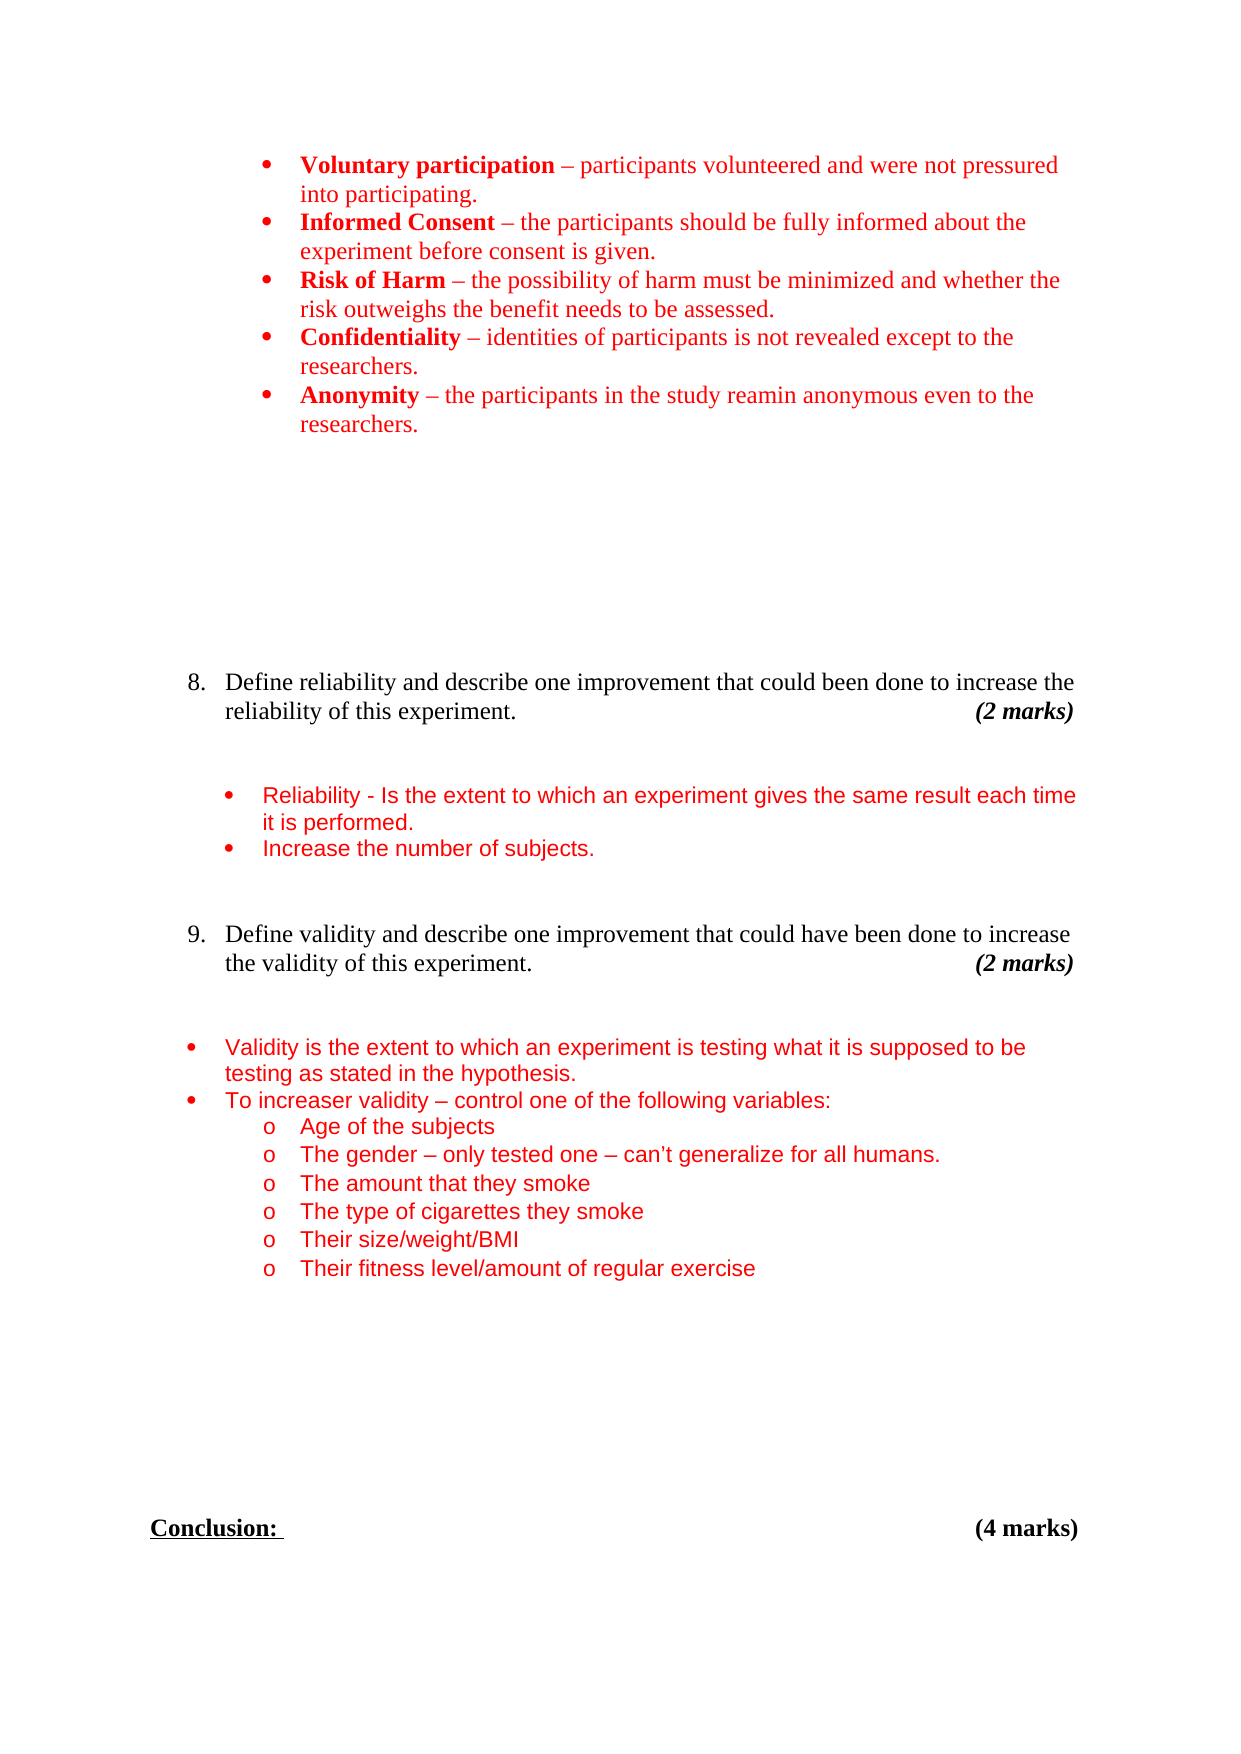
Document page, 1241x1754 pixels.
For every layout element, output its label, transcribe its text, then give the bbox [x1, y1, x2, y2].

list Voluntary participation – participants volunteered and were not pressured into participating. [262, 150, 1090, 207]
list Define validity and describe one improvement that could have been done to increase the validity of this experiment. (2 marks) [187, 919, 1090, 1005]
text Conclusion: (4 marks) [150, 1513, 1090, 1542]
list Increase the number of subjects. [225, 835, 1090, 862]
list Confidentiality – identities of participants is not revealed except to the researchers. [262, 322, 1090, 380]
list Informed Consent – the participants should be fully informed about the experiment before consent is given. [262, 207, 1090, 265]
list To increaser validity – control one of the following variables: [187, 1087, 1090, 1113]
list Age of the subjects [262, 1113, 1090, 1141]
list Define reliability and describe one improvement that could been done to increase the reliability of this experiment. (2 marks) [187, 667, 1090, 725]
list Their fitness level/amount of regular exercise [262, 1255, 1090, 1283]
list The gender – only tested one – can’t generalize for all humans. [262, 1141, 1090, 1170]
list The amount that they smoke [262, 1170, 1090, 1198]
list Their size/weight/BMI [262, 1226, 1090, 1255]
list Reliability - Is the extent to which an experiment gives the same result each time it is performed. [225, 782, 1090, 835]
list Validity is the extent to which an experiment is testing what it is supposed to be testing as stated in the hypothesis. [187, 1034, 1090, 1087]
list Anonymity – the participants in the study reamin anonymous even to the researchers. [262, 380, 1090, 437]
list The type of cigarettes they smoke [262, 1198, 1090, 1226]
list Risk of Harm – the possibility of harm must be minimized and whether the risk outweighs the benefit needs to be assessed. [262, 265, 1090, 322]
